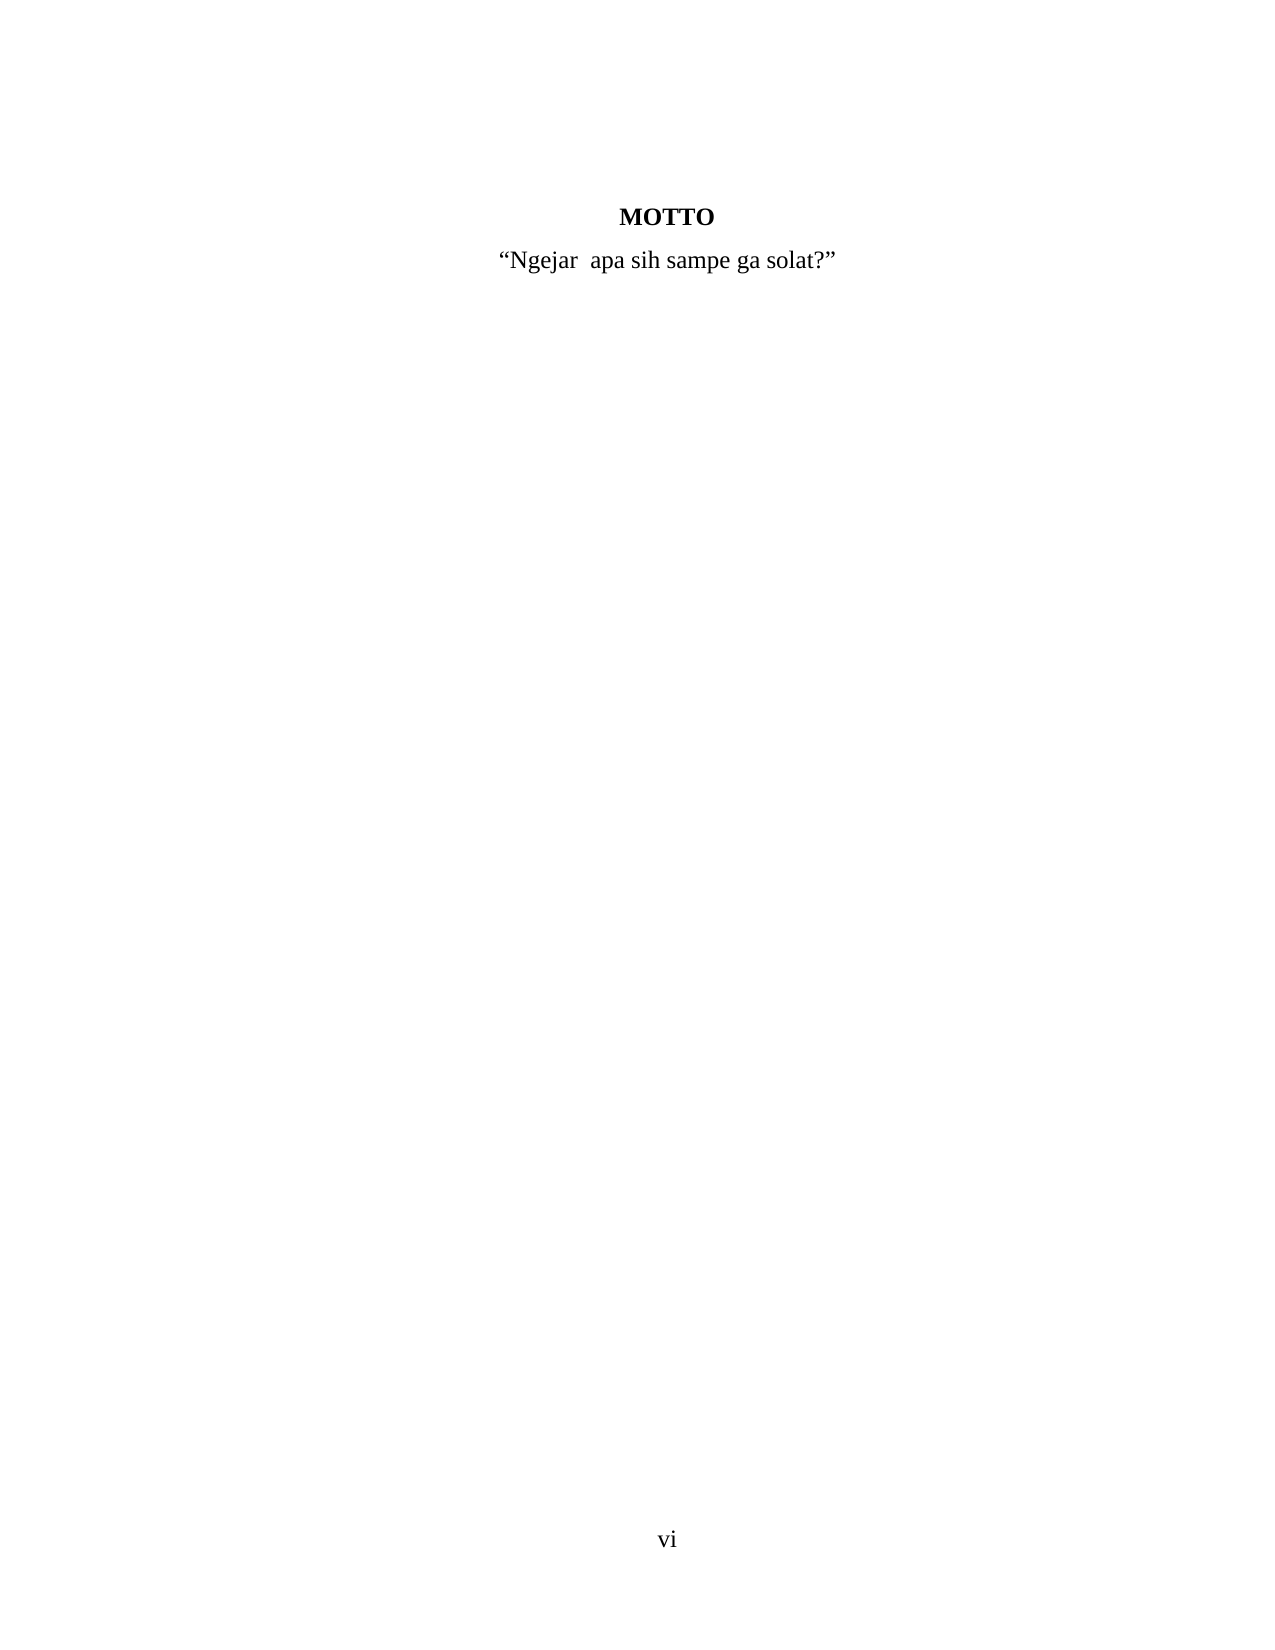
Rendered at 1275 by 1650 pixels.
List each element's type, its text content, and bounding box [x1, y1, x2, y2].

text “Ngejar apa sih sampe ga solat?” [236, 245, 1098, 274]
subtitle MOTTO [236, 202, 1098, 231]
